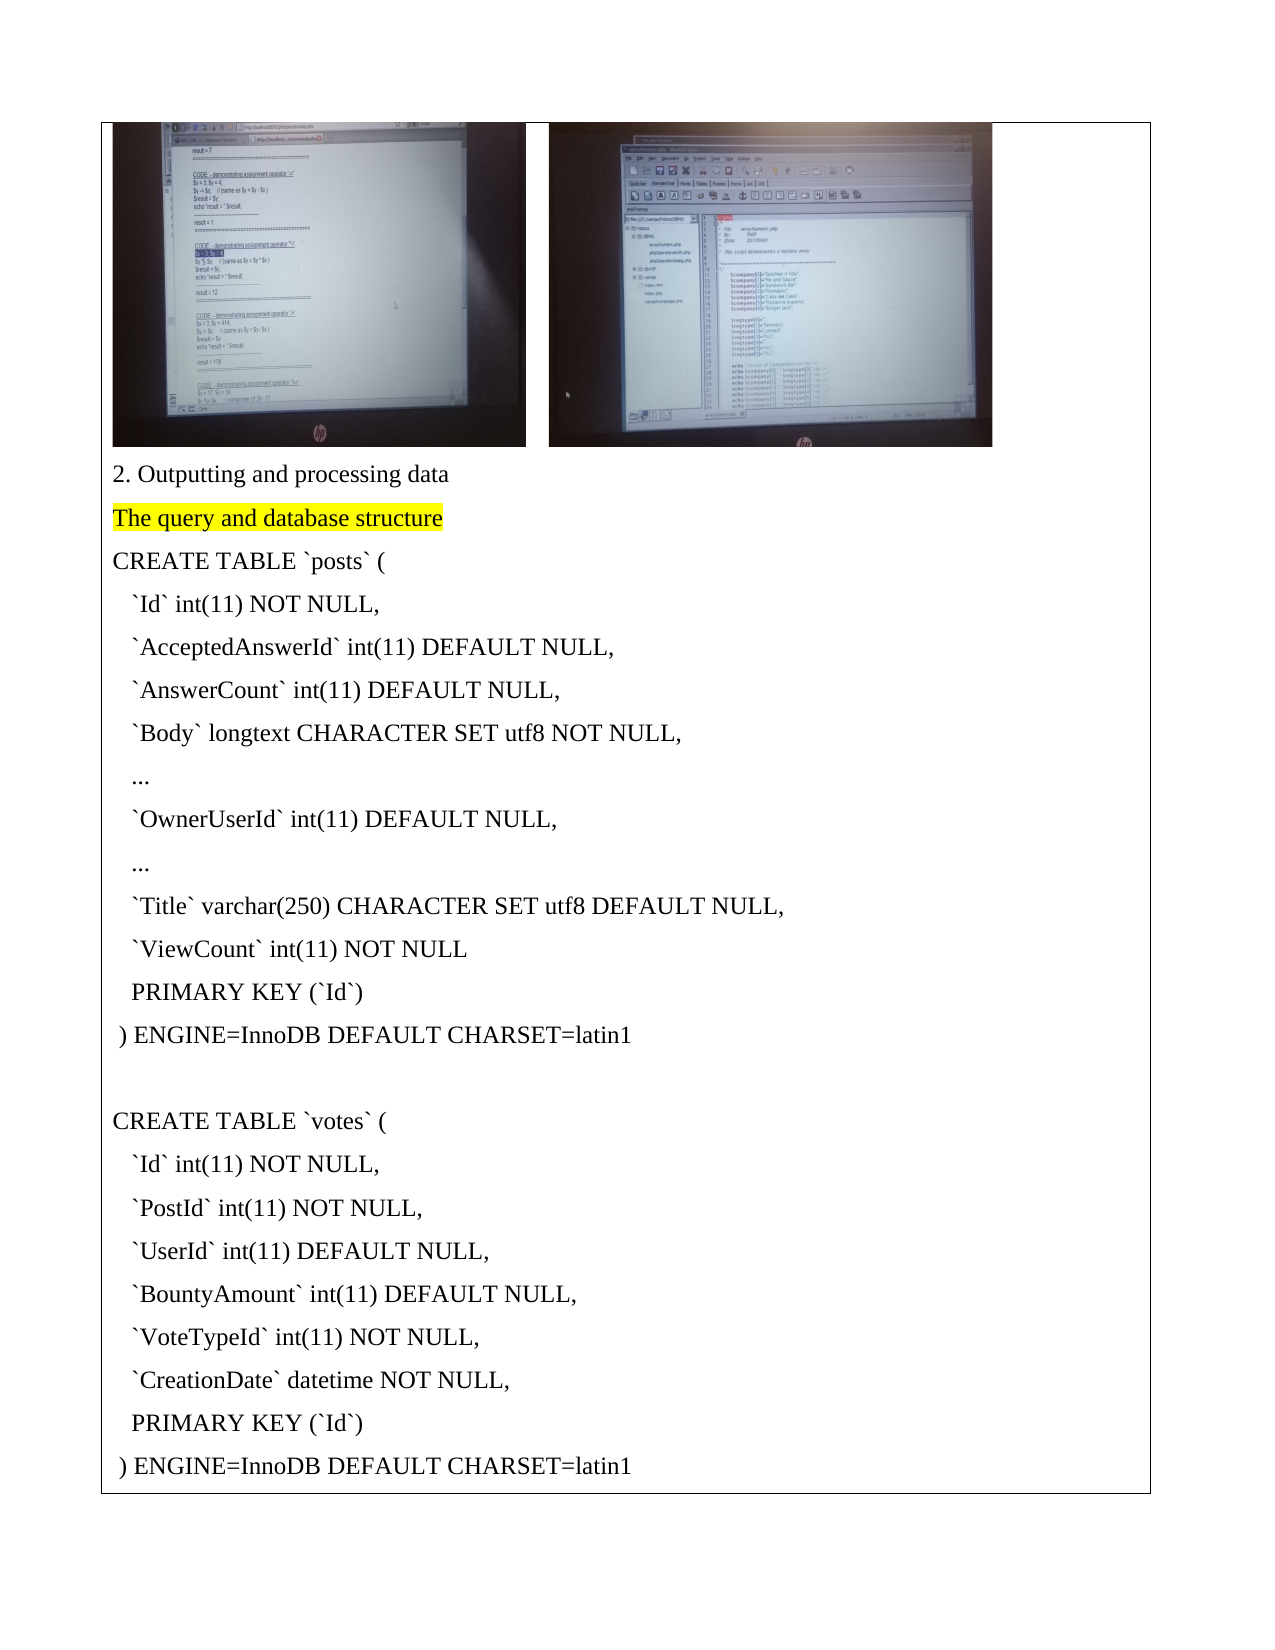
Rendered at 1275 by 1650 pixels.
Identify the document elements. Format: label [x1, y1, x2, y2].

table_cell [102, 123, 1150, 1493]
picture [112, 122, 526, 447]
picture [548, 122, 993, 447]
